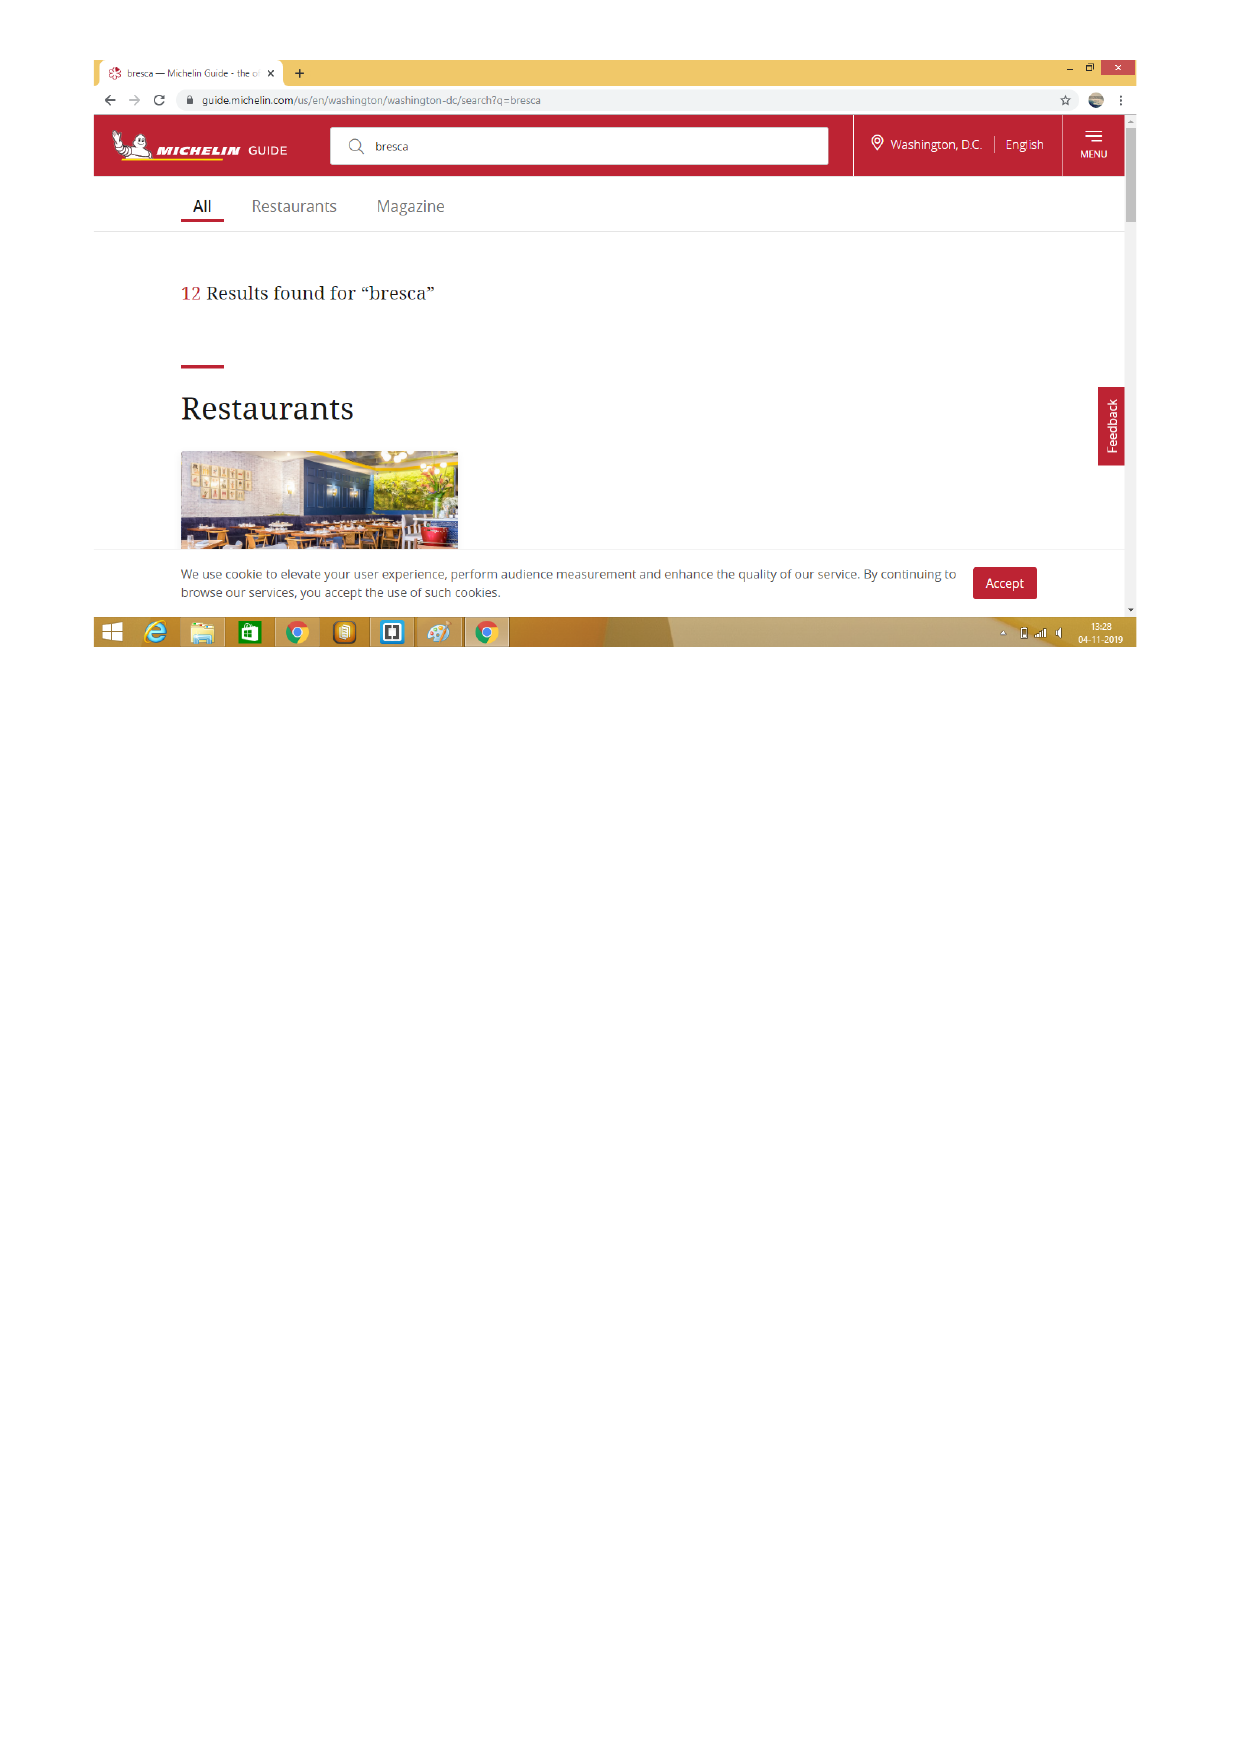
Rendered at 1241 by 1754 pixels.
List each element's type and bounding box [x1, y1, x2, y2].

picture [93, 60, 1137, 647]
